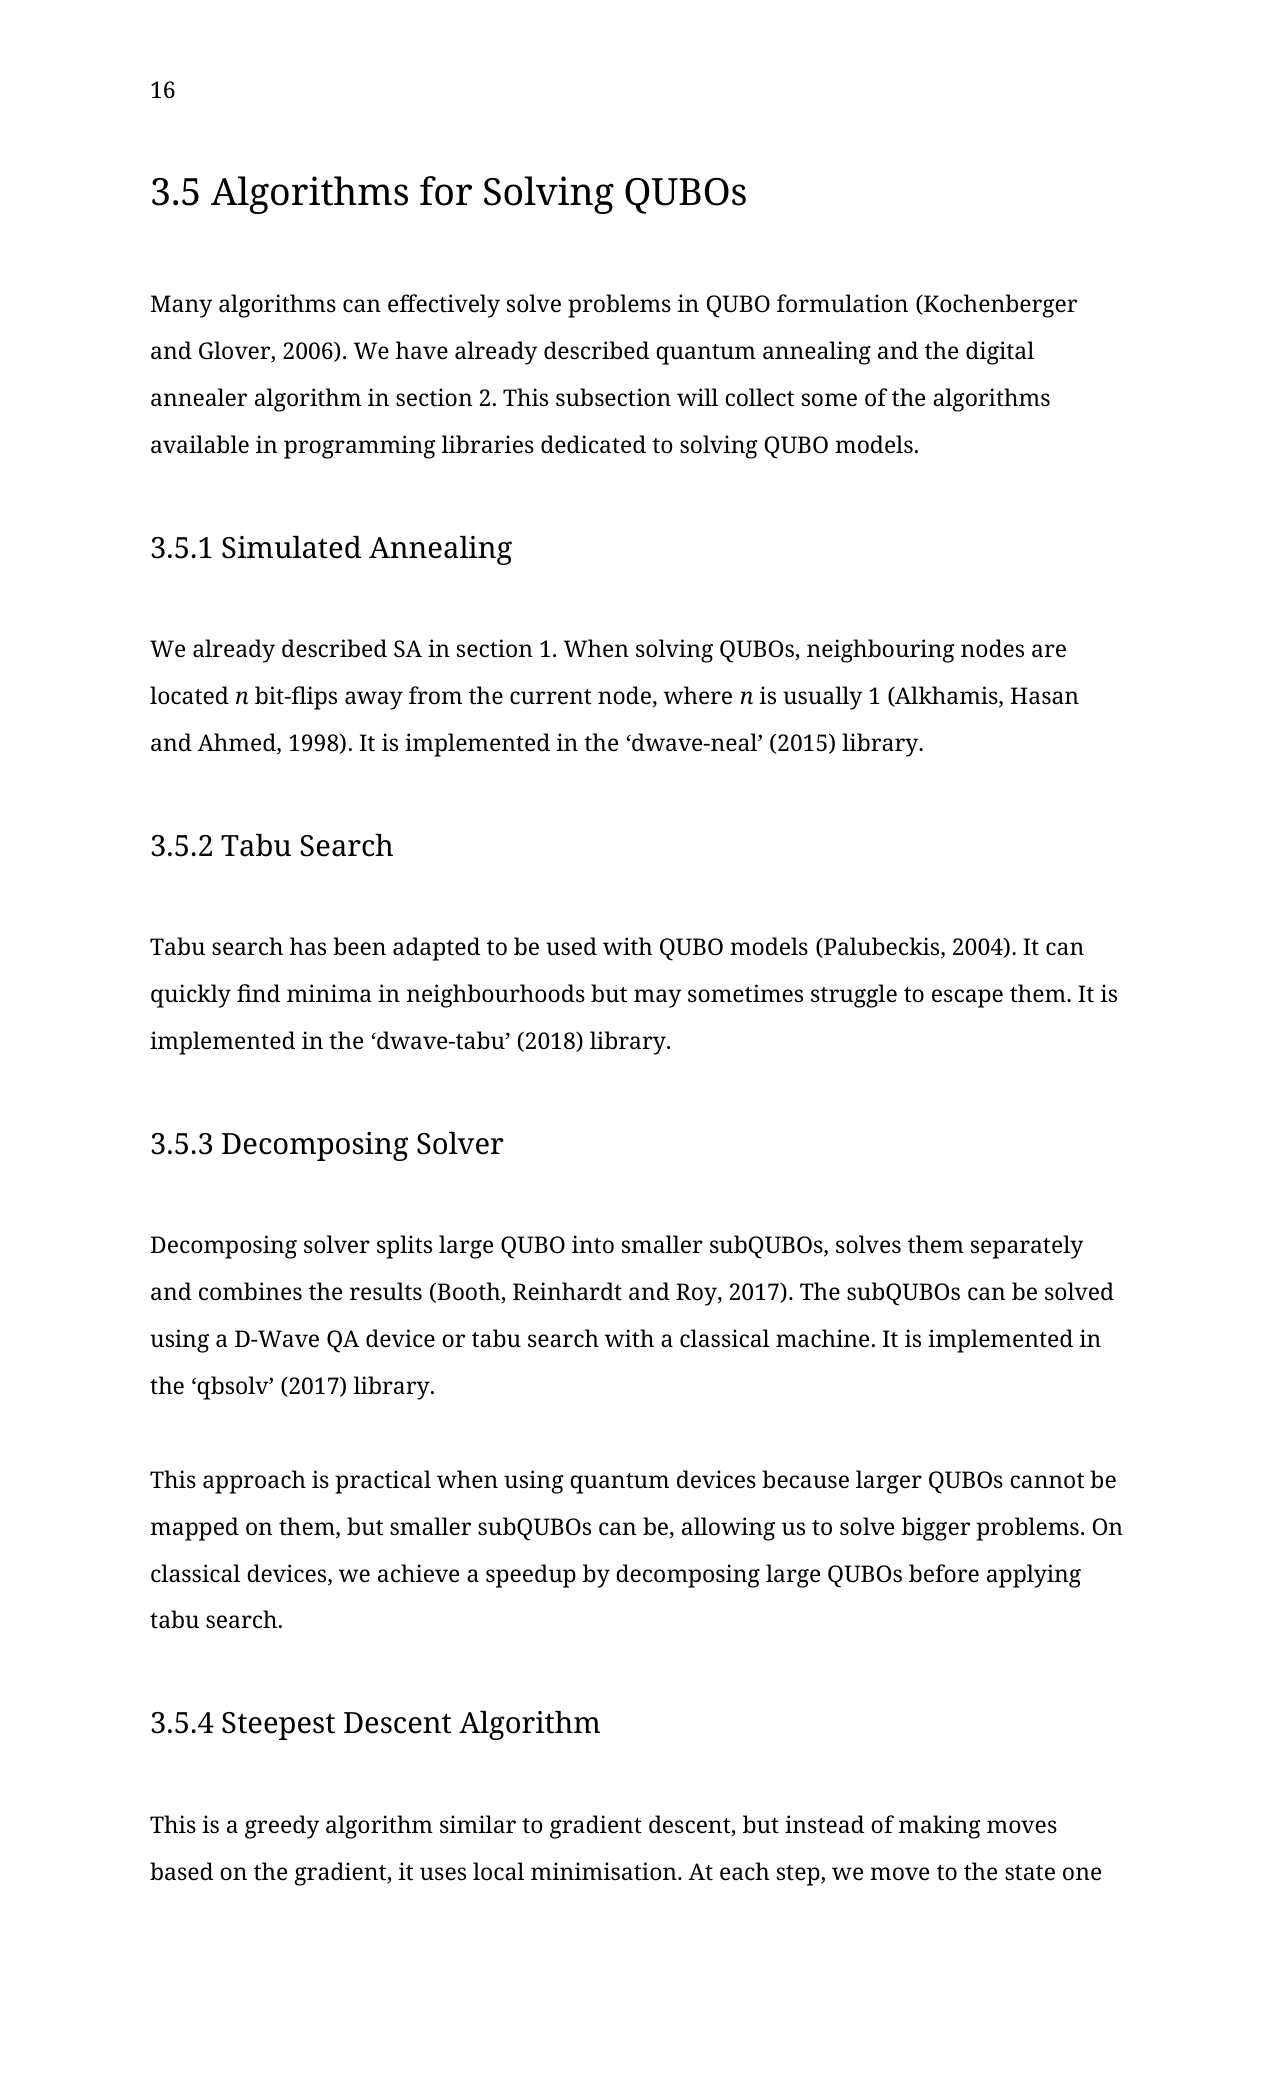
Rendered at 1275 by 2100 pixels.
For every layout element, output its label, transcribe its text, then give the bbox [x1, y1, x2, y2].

subtitle 3.5.1 Simulated Annealing [150, 527, 1125, 567]
subtitle 3.5.4 Steepest Descent Algorithm [150, 1702, 1125, 1742]
subtitle 3.5.2 Tabu Search [150, 825, 1125, 865]
text We already described SA in section 1. When solving QUBOs, neighbouring nodes are located n bit-flips away from the current node, where n is usually 1 (Alkhamis, Hasan and Ahmed, 1998). It is implemented in the ‘dwave-neal’ (2015) library. [150, 633, 1125, 758]
text Many algorithms can effectively solve problems in QUBO formulation (Kochenberger and Glover, 2006). We have already described quantum annealing and the digital annealer algorithm in section 2. This subsection will collect some of the algorithms available in programming libraries dedicated to solving QUBO models. [150, 288, 1125, 460]
text Decomposing solver splits large QUBO into smaller subQUBOs, solves them separately and combines the results (Booth, Reinhardt and Roy, 2017). The subQUBOs can be solved using a D-Wave QA device or tabu search with a classical machine. It is implemented in the ‘qbsolv’ (2017) library. [150, 1229, 1125, 1401]
text This approach is practical when using quantum devices because larger QUBOs cannot be mapped on them, but smaller subQUBOs can be, allowing us to solve bigger problems. On classical devices, we achieve a speedup by decomposing large QUBOs before applying tabu search. [150, 1464, 1125, 1636]
text Tabu search has been adapted to be used with QUBO models (Palubeckis, 2004). It can quickly find minima in neighbourhoods but may sometimes struggle to escape them. It is implemented in the ‘dwave-tabu’ (2018) library. [150, 931, 1125, 1056]
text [150, 1809, 1125, 1887]
subtitle 3.5 Algorithms for Solving QUBOs [150, 165, 1125, 216]
subtitle 3.5.3 Decomposing Solver [150, 1123, 1125, 1163]
